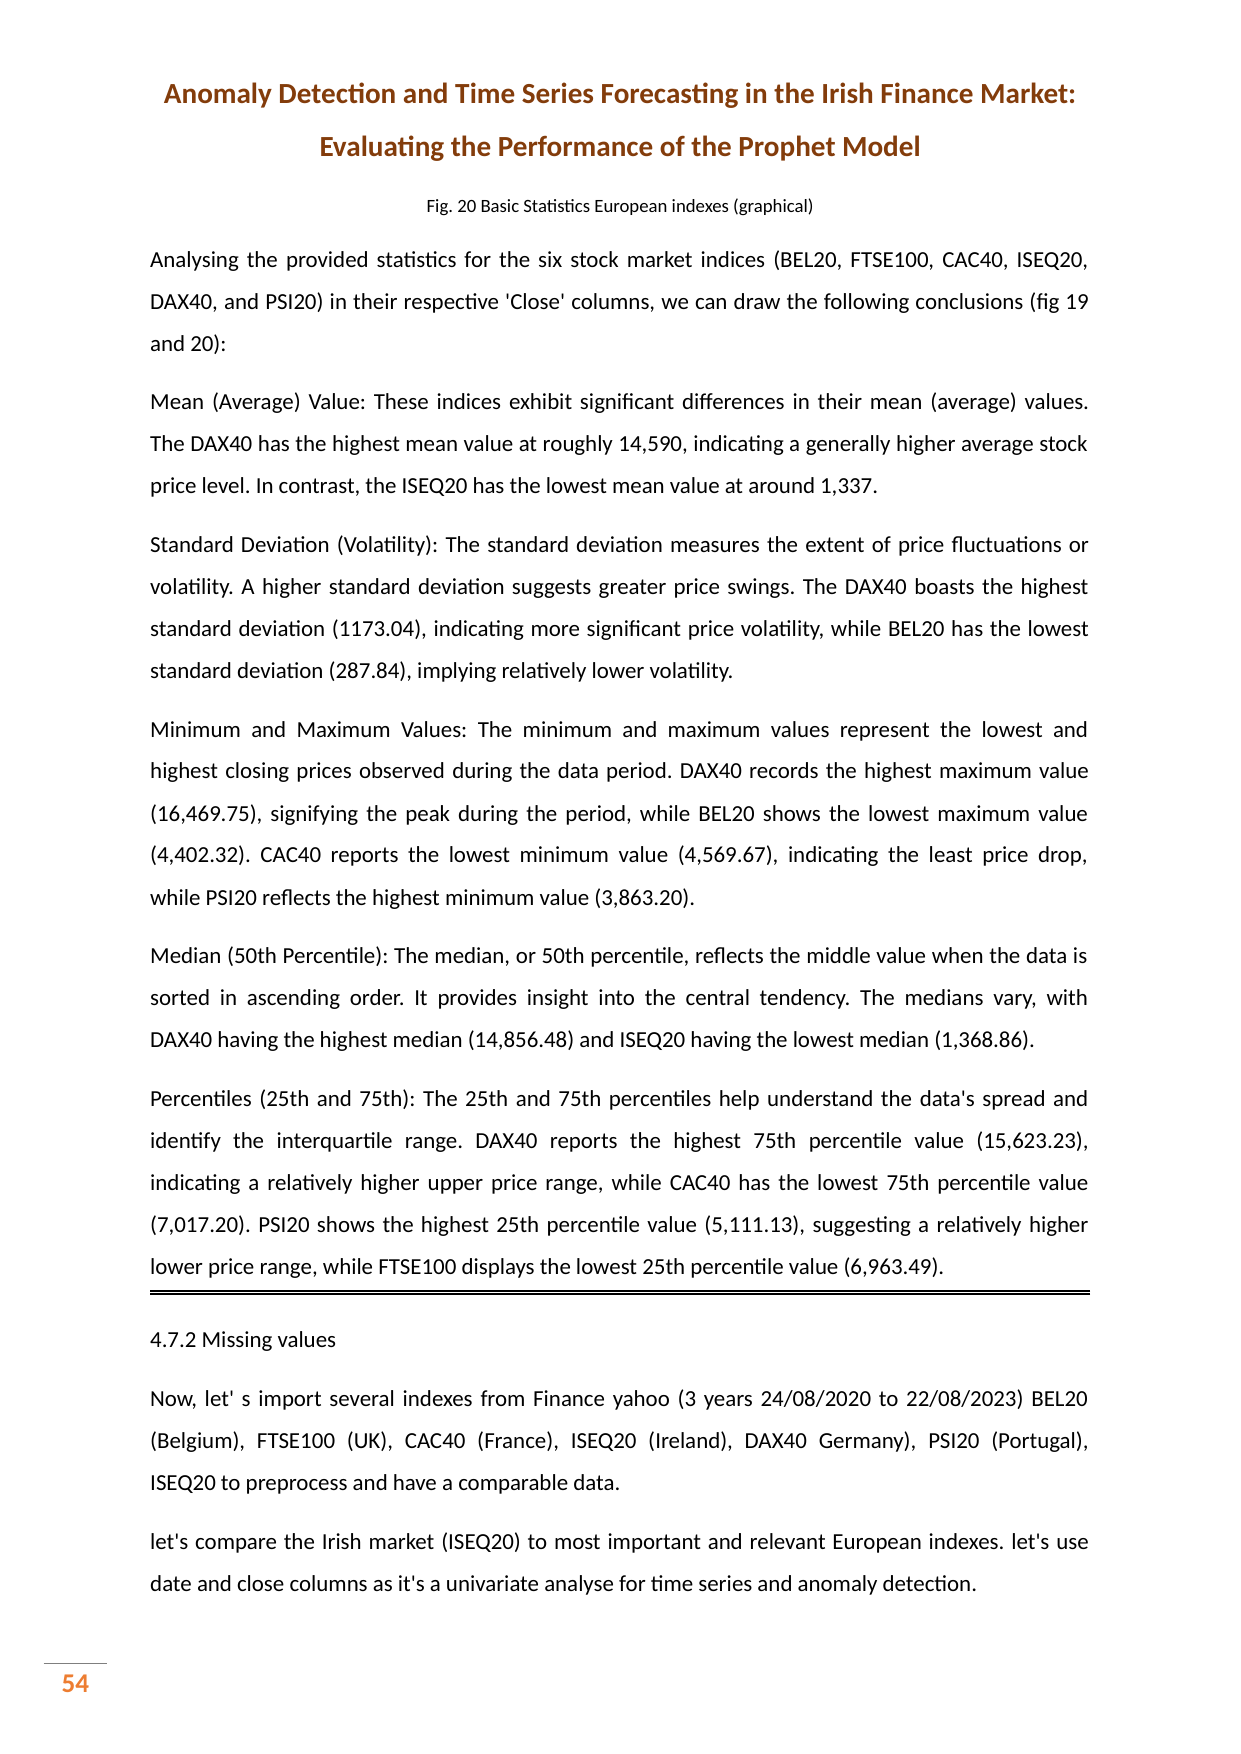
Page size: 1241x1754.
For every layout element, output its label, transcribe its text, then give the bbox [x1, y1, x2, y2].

text 4.7.2 Missing values [150, 1326, 1090, 1353]
text Now, let' s import several indexes from Finance yahoo (3 years 24/08/2020 to 22/08/2023) BEL20 (Belgium), FTSE100 (UK), CAC40 (France), ISEQ20 (Ireland), DAX40 Germany), PSI20 (Portugal), ISEQ20 to preprocess and have a comparable data. [150, 1384, 1090, 1496]
text let's compare the Irish market (ISEQ20) to most important and relevant European indexes. let's use date and close columns as it's a univariate analyse for time series and anomaly detection. [150, 1527, 1090, 1597]
text Mean (Average) Value: These indices exhibit significant differences in their mean (average) values. The DAX40 has the highest mean value at roughly 14,590, indicating a generally higher average stock price level. In contrast, the ISEQ20 has the lowest mean value at around 1,337. [150, 387, 1090, 499]
text Minimum and Maximum Values: The minimum and maximum values represent the lowest and highest closing prices observed during the data period. DAX40 records the highest maximum value (16,469.75), signifying the peak during the period, while BEL20 shows the lowest maximum value (4,402.32). CAC40 reports the lowest minimum value (4,569.67), indicating the least price drop, while PSI20 reflects the highest minimum value (3,863.20). [150, 715, 1090, 911]
text Fig. 20 Basic Statistics European indexes (graphical) [150, 194, 1090, 217]
text Median (50th Percentile): The median, or 50th percentile, reflects the middle value when the data is sorted in ascending order. It provides insight into the central tendency. The medians vary, with DAX40 having the highest median (14,856.48) and ISEQ20 having the lowest median (1,368.86). [150, 941, 1090, 1053]
text Percentiles (25th and 75th): The 25th and 75th percentiles help understand the data's spread and identify the interquartile range. DAX40 reports the highest 75th percentile value (15,623.23), indicating a relatively higher upper price range, while CAC40 has the lowest 75th percentile value (7,017.20). PSI20 shows the highest 25th percentile value (5,111.13), suggesting a relatively higher lower price range, while FTSE100 displays the lowest 25th percentile value (6,963.49). [150, 1084, 1090, 1290]
text Analysing the provided statistics for the six stock market indices (BEL20, FTSE100, CAC40, ISEQ20, DAX40, and PSI20) in their respective 'Close' columns, we can draw the following conclusions (fig 19 and 20): [150, 245, 1090, 357]
text Standard Deviation (Volatility): The standard deviation measures the extent of price fluctuations or volatility. A higher standard deviation suggests greater price swings. The DAX40 boasts the highest standard deviation (1173.04), indicating more significant price volatility, while BEL20 has the lowest standard deviation (287.84), implying relatively lower volatility. [150, 530, 1090, 684]
